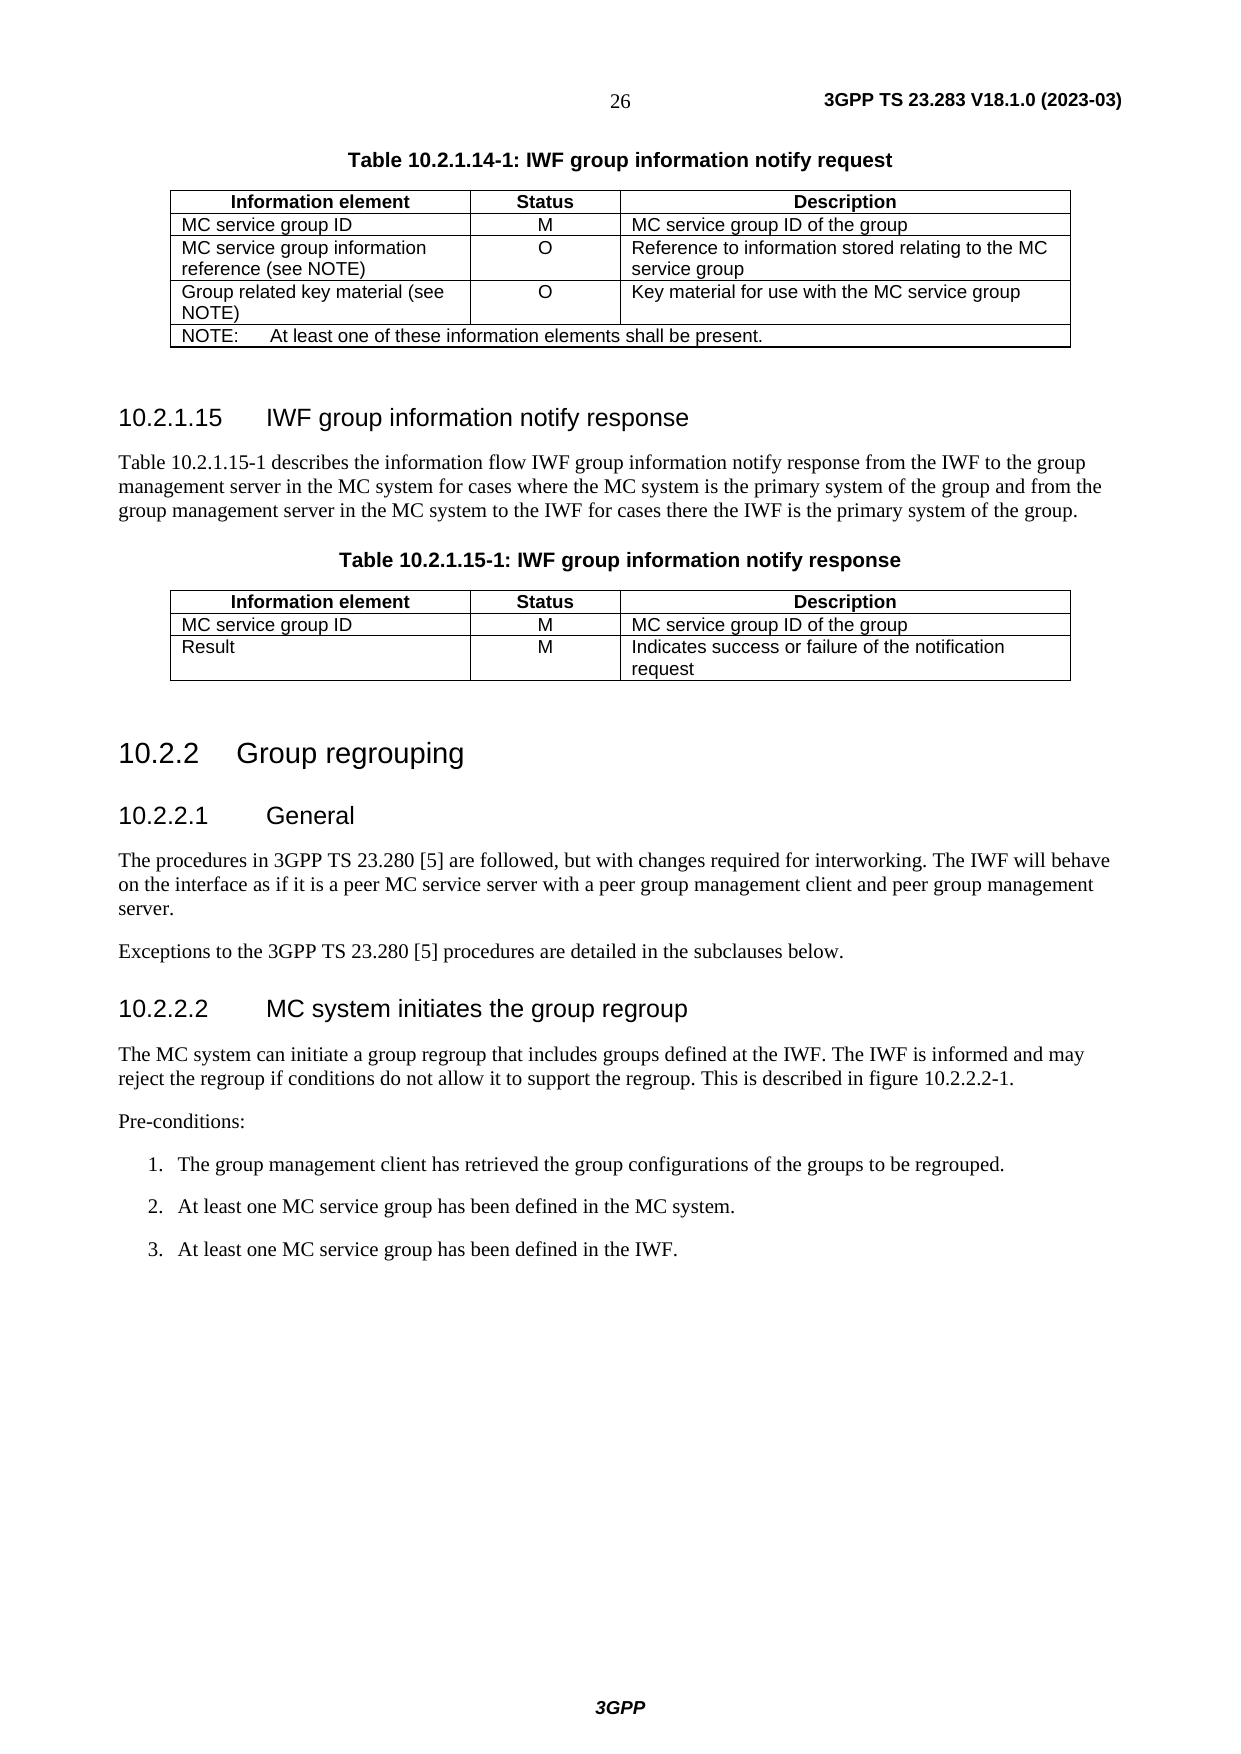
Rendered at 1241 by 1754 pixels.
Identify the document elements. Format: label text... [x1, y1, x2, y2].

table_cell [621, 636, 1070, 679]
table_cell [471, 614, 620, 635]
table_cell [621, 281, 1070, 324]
text 1. The group management client has retrieved the group configurations of the groups to be regrouped. [148, 1152, 1122, 1176]
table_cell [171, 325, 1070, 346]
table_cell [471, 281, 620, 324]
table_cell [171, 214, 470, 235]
text Exceptions to the 3GPP TS 23.280 [5] procedures are detailed in the subclauses below. [118, 939, 1122, 963]
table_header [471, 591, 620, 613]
text The MC system can initiate a group regroup that includes groups defined at the IWF. The IWF is informed and may reject the regroup if conditions do not allow it to support the regroup. This is described in figure 10.2.2.2-1. [118, 1042, 1122, 1090]
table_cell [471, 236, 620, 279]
subtitle 10.2.2.1 General [118, 801, 1122, 829]
text 2. At least one MC service group has been defined in the MC system. [148, 1194, 1122, 1218]
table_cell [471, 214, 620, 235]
subtitle 10.2.1.15 IWF group information notify response [118, 403, 1122, 431]
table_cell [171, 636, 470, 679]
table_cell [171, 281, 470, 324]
text The procedures in 3GPP TS 23.280 [5] are followed, but with changes required for interworking. The IWF will behave on the interface as if it is a peer MC service server with a peer group management client and peer group management server. [118, 848, 1122, 920]
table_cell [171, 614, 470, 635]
subtitle 10.2.2 Group regrouping [118, 736, 1122, 769]
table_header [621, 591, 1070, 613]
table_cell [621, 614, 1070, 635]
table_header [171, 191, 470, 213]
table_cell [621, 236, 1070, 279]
text Table 10.2.1.14-1: IWF group information notify request [118, 147, 1122, 171]
text Pre-conditions: [118, 1109, 1122, 1133]
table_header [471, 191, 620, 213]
subtitle 10.2.2.2 MC system initiates the group regroup [118, 994, 1122, 1023]
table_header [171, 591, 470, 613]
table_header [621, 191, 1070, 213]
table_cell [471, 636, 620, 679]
text 3. At least one MC service group has been defined in the IWF. [148, 1237, 1122, 1261]
text Table 10.2.1.15-1 describes the information flow IWF group information notify response from the IWF to the group management server in the MC system for cases where the MC system is the primary system of the group and from the group management server in the MC system to the IWF for cases there the IWF is the primary system of the group. [118, 450, 1122, 522]
text Table 10.2.1.15-1: IWF group information notify response [118, 547, 1122, 571]
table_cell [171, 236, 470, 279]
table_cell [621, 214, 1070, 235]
